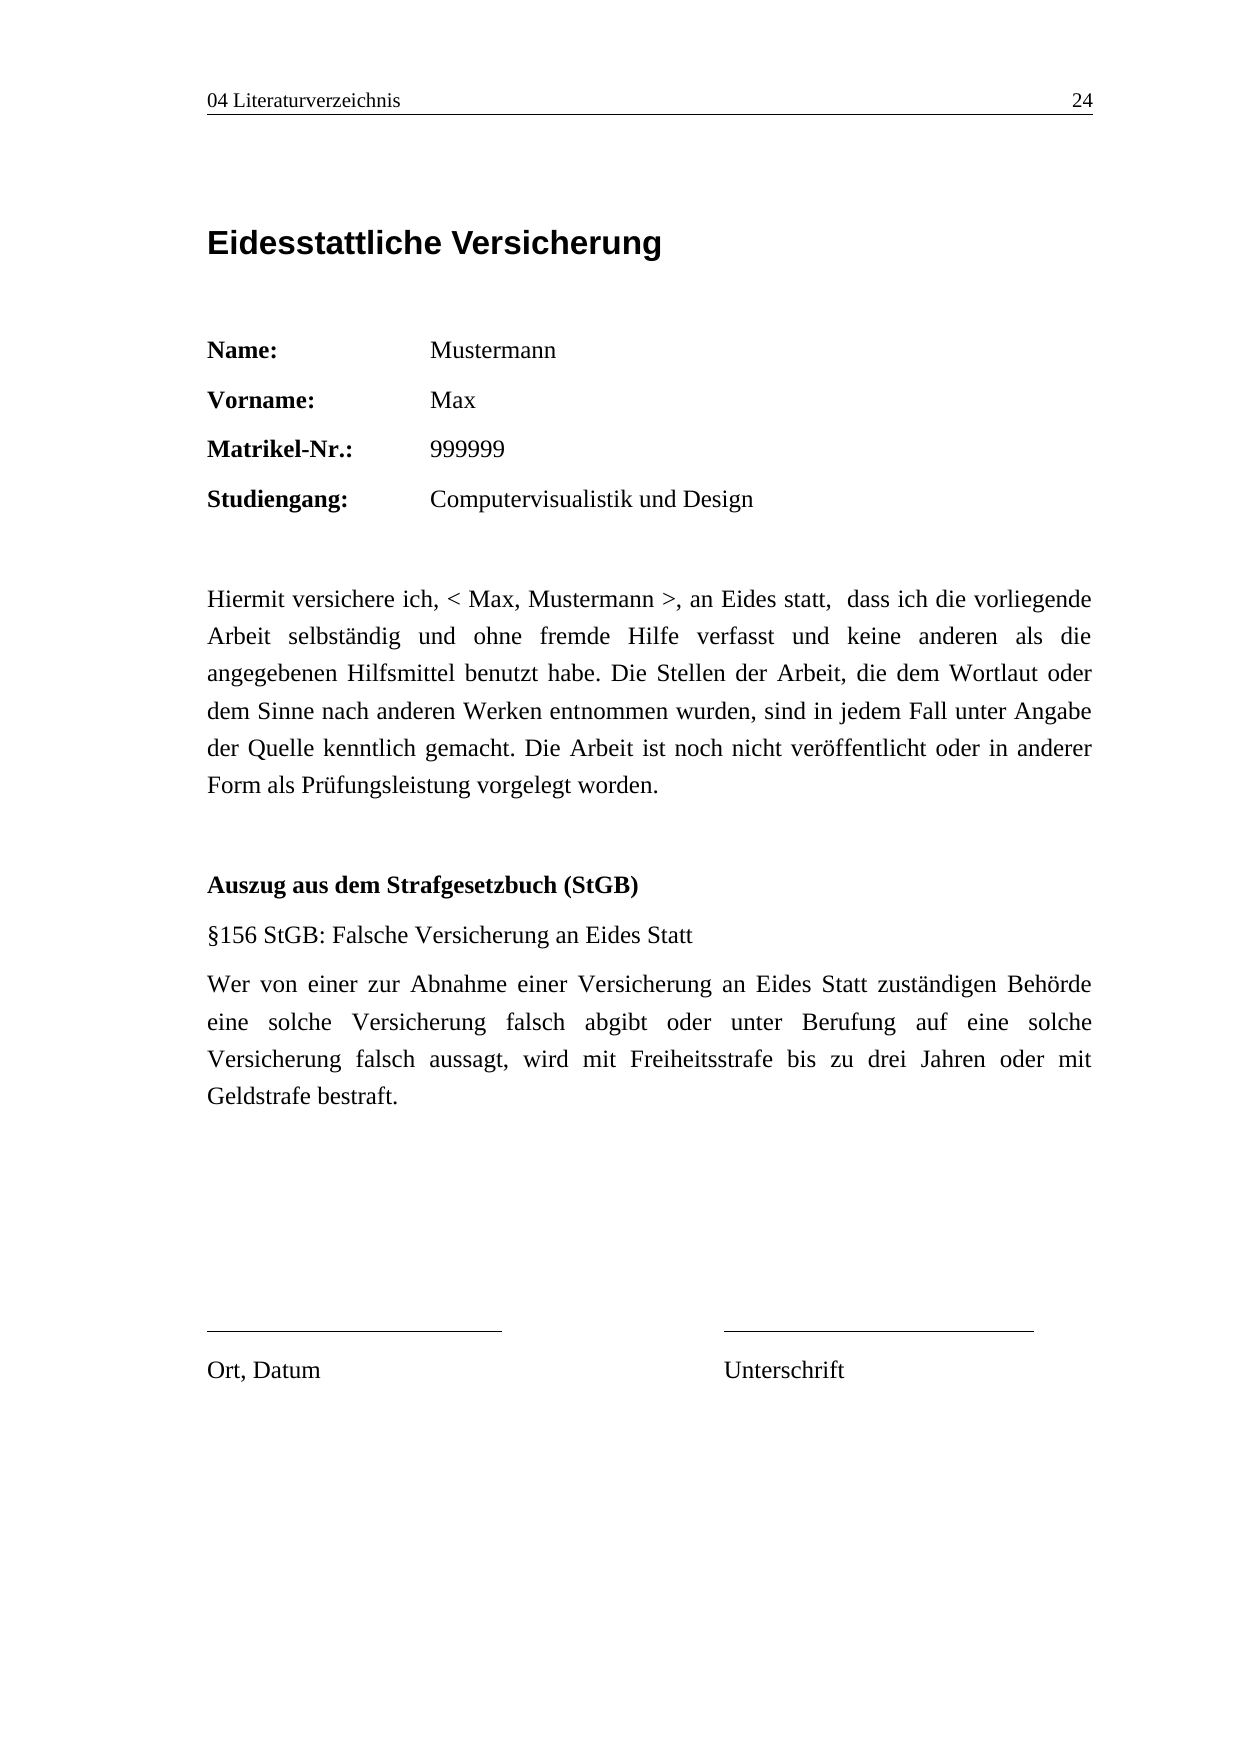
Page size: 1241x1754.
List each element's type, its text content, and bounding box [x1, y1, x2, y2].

text Hiermit versichere ich, < Max, Mustermann >, an Eides statt, dass ich die vorliegende Arbeit selbständig und ohne fremde Hilfe verfasst und keine anderen als die angegebenen Hilfsmittel benutzt habe. Die Stellen der Arbeit, die dem Wortlaut oder dem Sinne nach anderen Werken entnommen wurden, sind in jedem Fall unter Angabe der Quelle kenntlich gemacht. Die Arbeit ist noch nicht veröffentlicht oder in anderer Form als Prüfungsleistung vorgelegt worden. [207, 584, 1093, 799]
text Studiengang: Computervisualistik und Design [207, 484, 1093, 513]
text Wer von einer zur Abnahme einer Versicherung an Eides Statt zuständigen Behörde eine solche Versicherung falsch abgibt oder unter Berufung auf eine solche Versicherung falsch aussagt, wird mit Freiheitsstrafe bis zu drei Jahren oder mit Geldstrafe bestraft. [207, 969, 1093, 1110]
text §156 StGB: Falsche Versicherung an Eides Statt [207, 920, 1093, 948]
text Ort, Datum Unterschrift [207, 1356, 1093, 1384]
text Name: Mustermann [207, 335, 1093, 364]
text Auszug aus dem Strafgesetzbuch (StGB) [207, 870, 1093, 899]
text Vorname: Max [207, 385, 1093, 413]
subtitle Eidesstattliche Versicherung [207, 223, 1093, 261]
text Matrikel-Nr.: 999999 [207, 434, 1093, 463]
